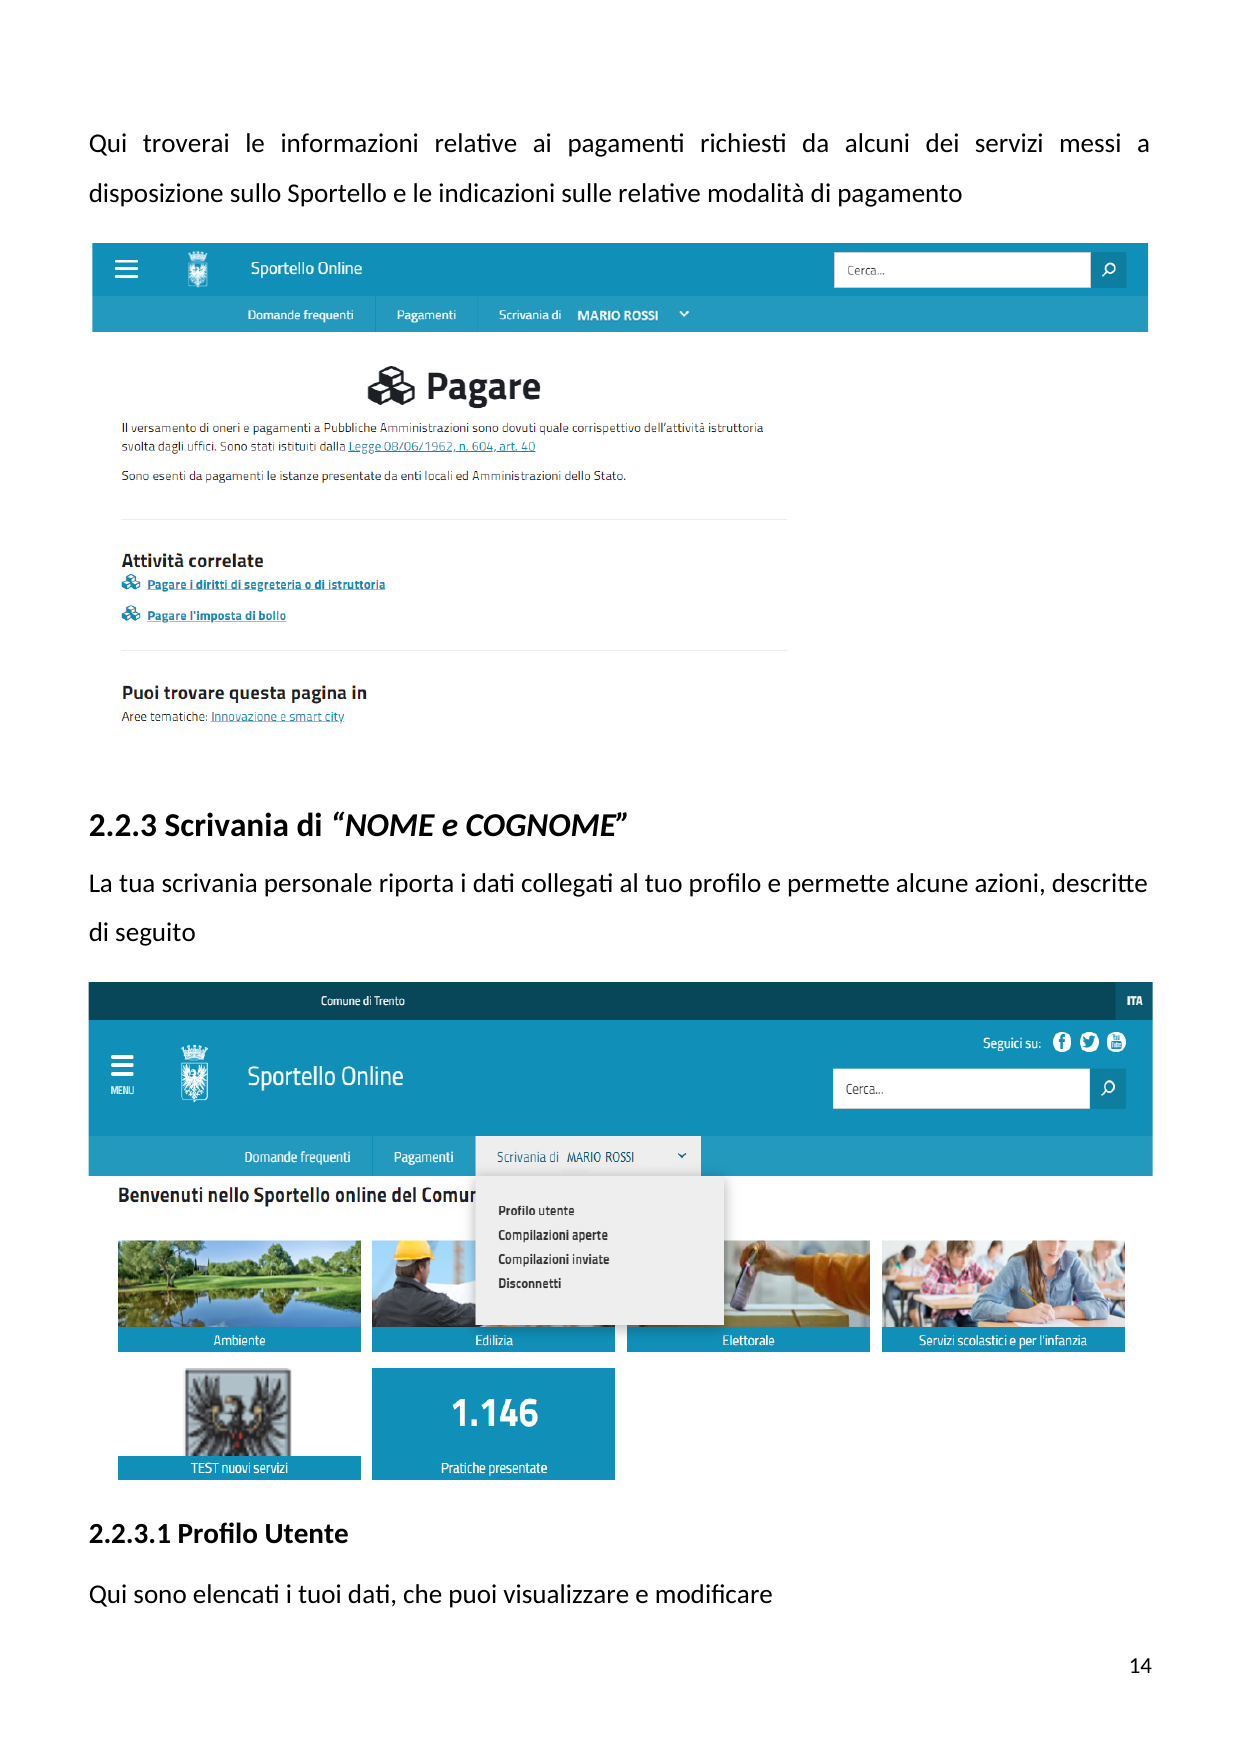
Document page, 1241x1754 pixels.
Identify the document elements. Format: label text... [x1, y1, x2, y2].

picture [92, 243, 1149, 749]
text La tua scrivania personale riporta i dati collegati al tuo profilo e permette alcune azioni, descritte di seguito [88, 866, 1152, 948]
subtitle 2.2.3.1 Profilo Utente [88, 1515, 1152, 1551]
text Qui troverai le informazioni relative ai pagamenti richiesti da alcuni dei servizi messi a disposizione sullo Sportello e le indicazioni sulle relative modalità di pagamento [88, 126, 1152, 209]
picture [88, 982, 1153, 1482]
text Qui sono elencati i tuoi dati, che puoi visualizzare e modificare [88, 1577, 1152, 1610]
subtitle 2.2.3 Scrivania di “NOME e COGNOME” [88, 804, 1152, 845]
